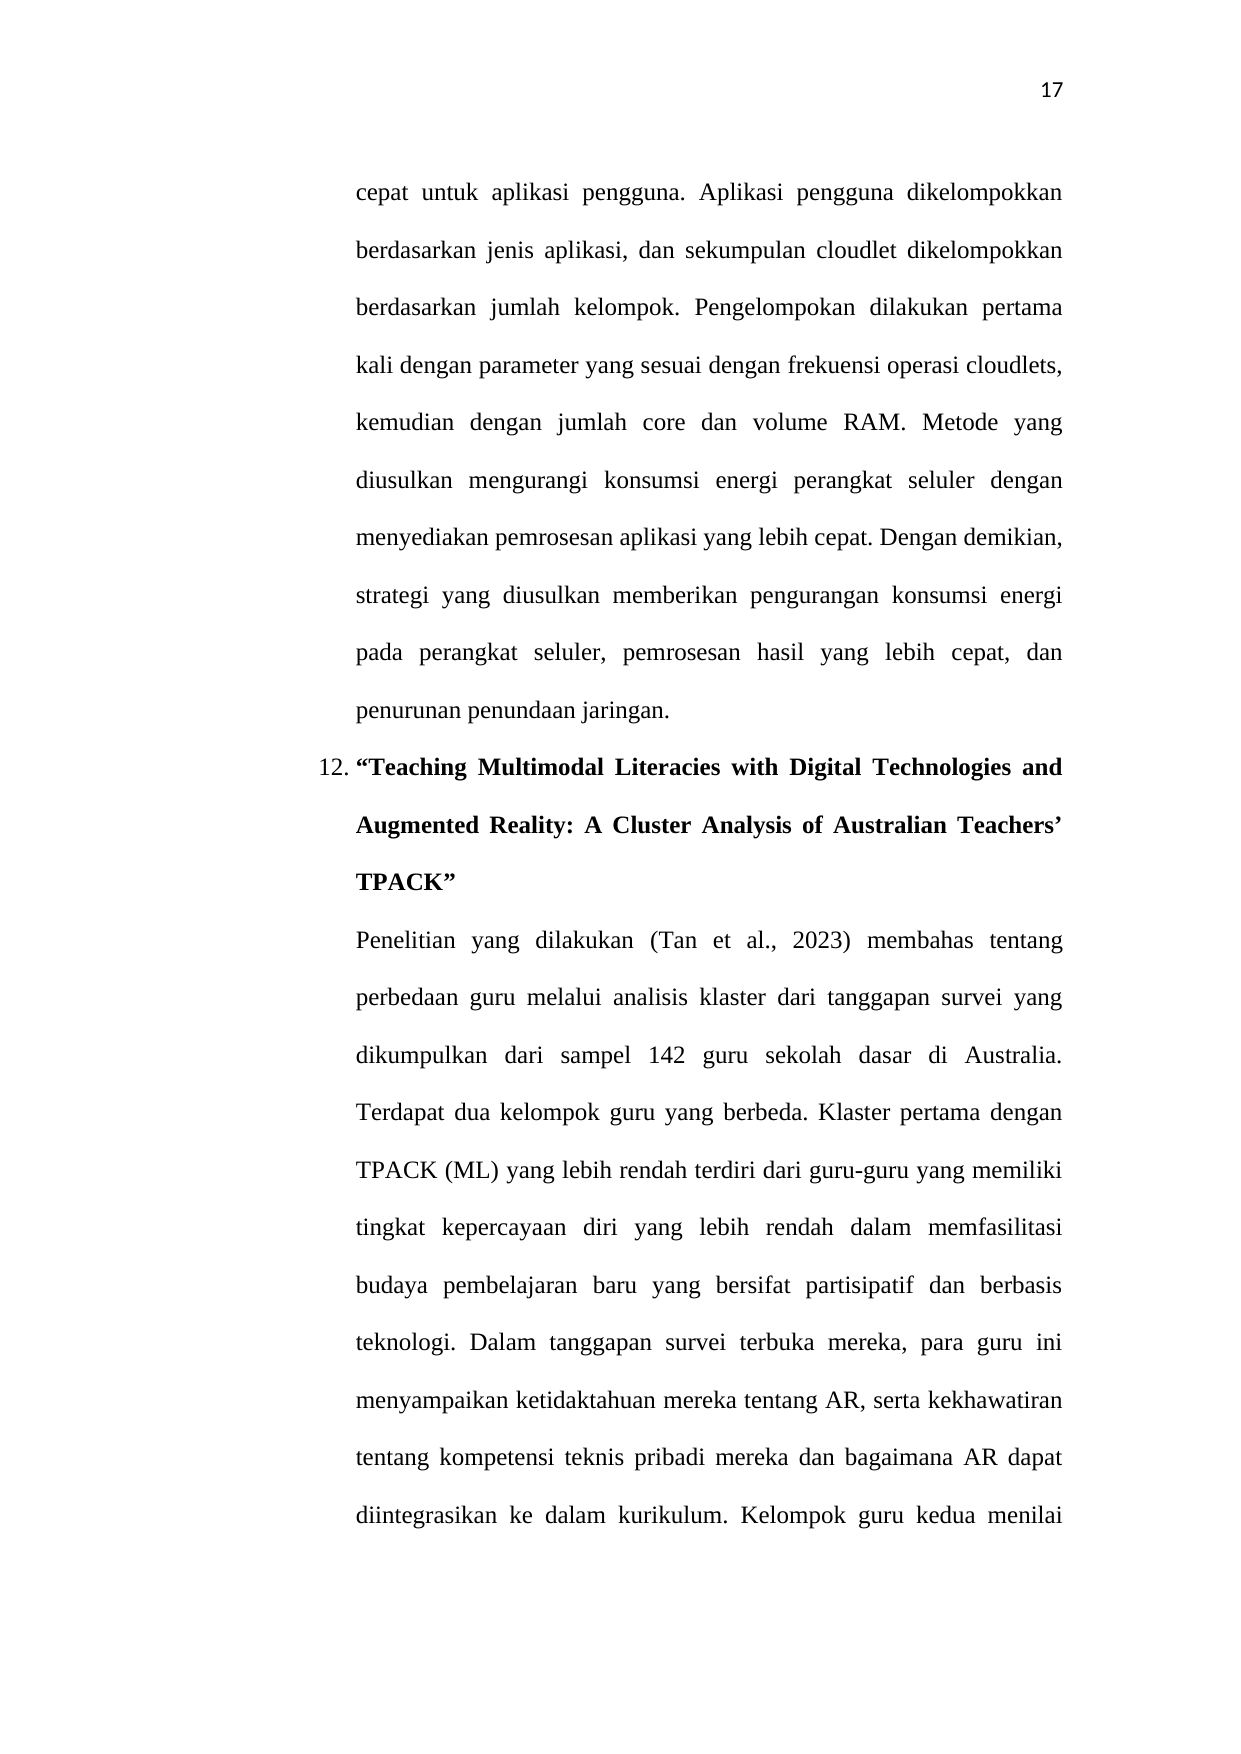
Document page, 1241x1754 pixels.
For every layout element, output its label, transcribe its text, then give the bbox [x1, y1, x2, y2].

list “Teaching Multimodal Literacies with Digital Technologies and Augmented Reality: A Cluster Analysis of Australian Teachers’ TPACK” [318, 752, 1063, 896]
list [356, 925, 1063, 1528]
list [356, 177, 1063, 723]
